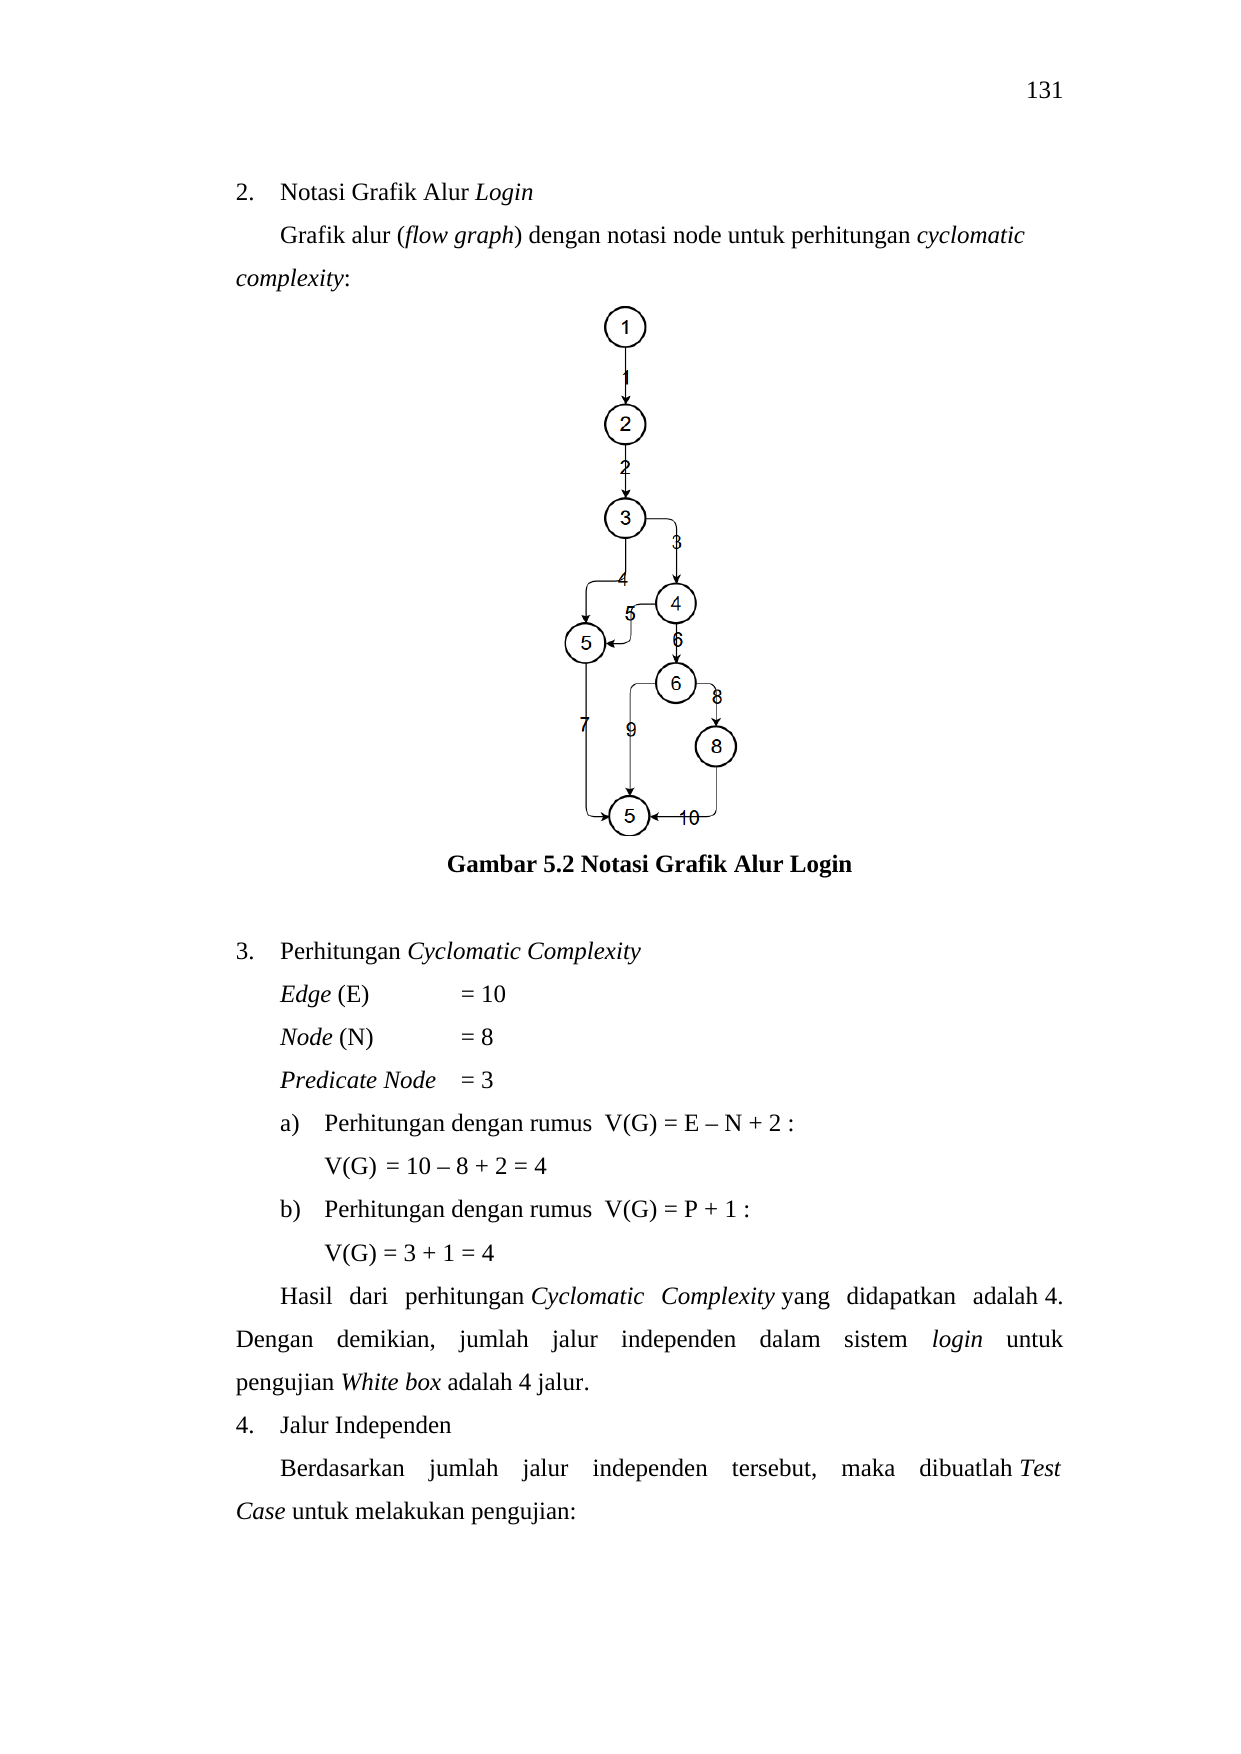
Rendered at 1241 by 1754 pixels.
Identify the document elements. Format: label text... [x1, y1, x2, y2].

text Edge (E) = 10 [280, 979, 1063, 1008]
text V(G) = 3 + 1 = 4 [236, 1238, 1063, 1266]
picture [556, 306, 743, 836]
text Hasil dari perhitungan Cyclomatic Complexity yang didapatkan adalah 4. Dengan demikian, jumlah jalur independen dalam sistem login untuk pengujian White box adalah 4 jalur. [236, 1353, 1063, 1396]
list Notasi Grafik Alur Login [236, 177, 1063, 206]
text V(G) = 10 – 8 + 2 = 4 [236, 1151, 1063, 1180]
text Predicate Node = 3 [280, 1065, 1063, 1094]
text Node (N) = 8 [280, 1022, 1063, 1051]
text Grafik alur (flow graph) dengan notasi node untuk perhitungan cyclomatic complexity: [236, 220, 1063, 292]
list Jalur Independen [236, 1410, 1063, 1439]
text Hasil dari perhitungan Cyclomatic Complexity yang didapatkan adalah 4. Dengan demikian, jumlah jalur independen dalam sistem login untuk pengujian White box adalah 4 jalur. [236, 1281, 1063, 1324]
text Gambar 5.2 Notasi Grafik Alur Login [236, 849, 1063, 878]
list Perhitungan dengan rumus V(G) = P + 1 : [280, 1194, 1063, 1223]
list Perhitungan dengan rumus V(G) = E – N + 2 : [280, 1108, 1063, 1137]
text Berdasarkan jumlah jalur independen tersebut, maka dibuatlah Test Case untuk melakukan pengujian: [236, 1453, 1063, 1525]
list Perhitungan Cyclomatic Complexity [236, 936, 1063, 964]
